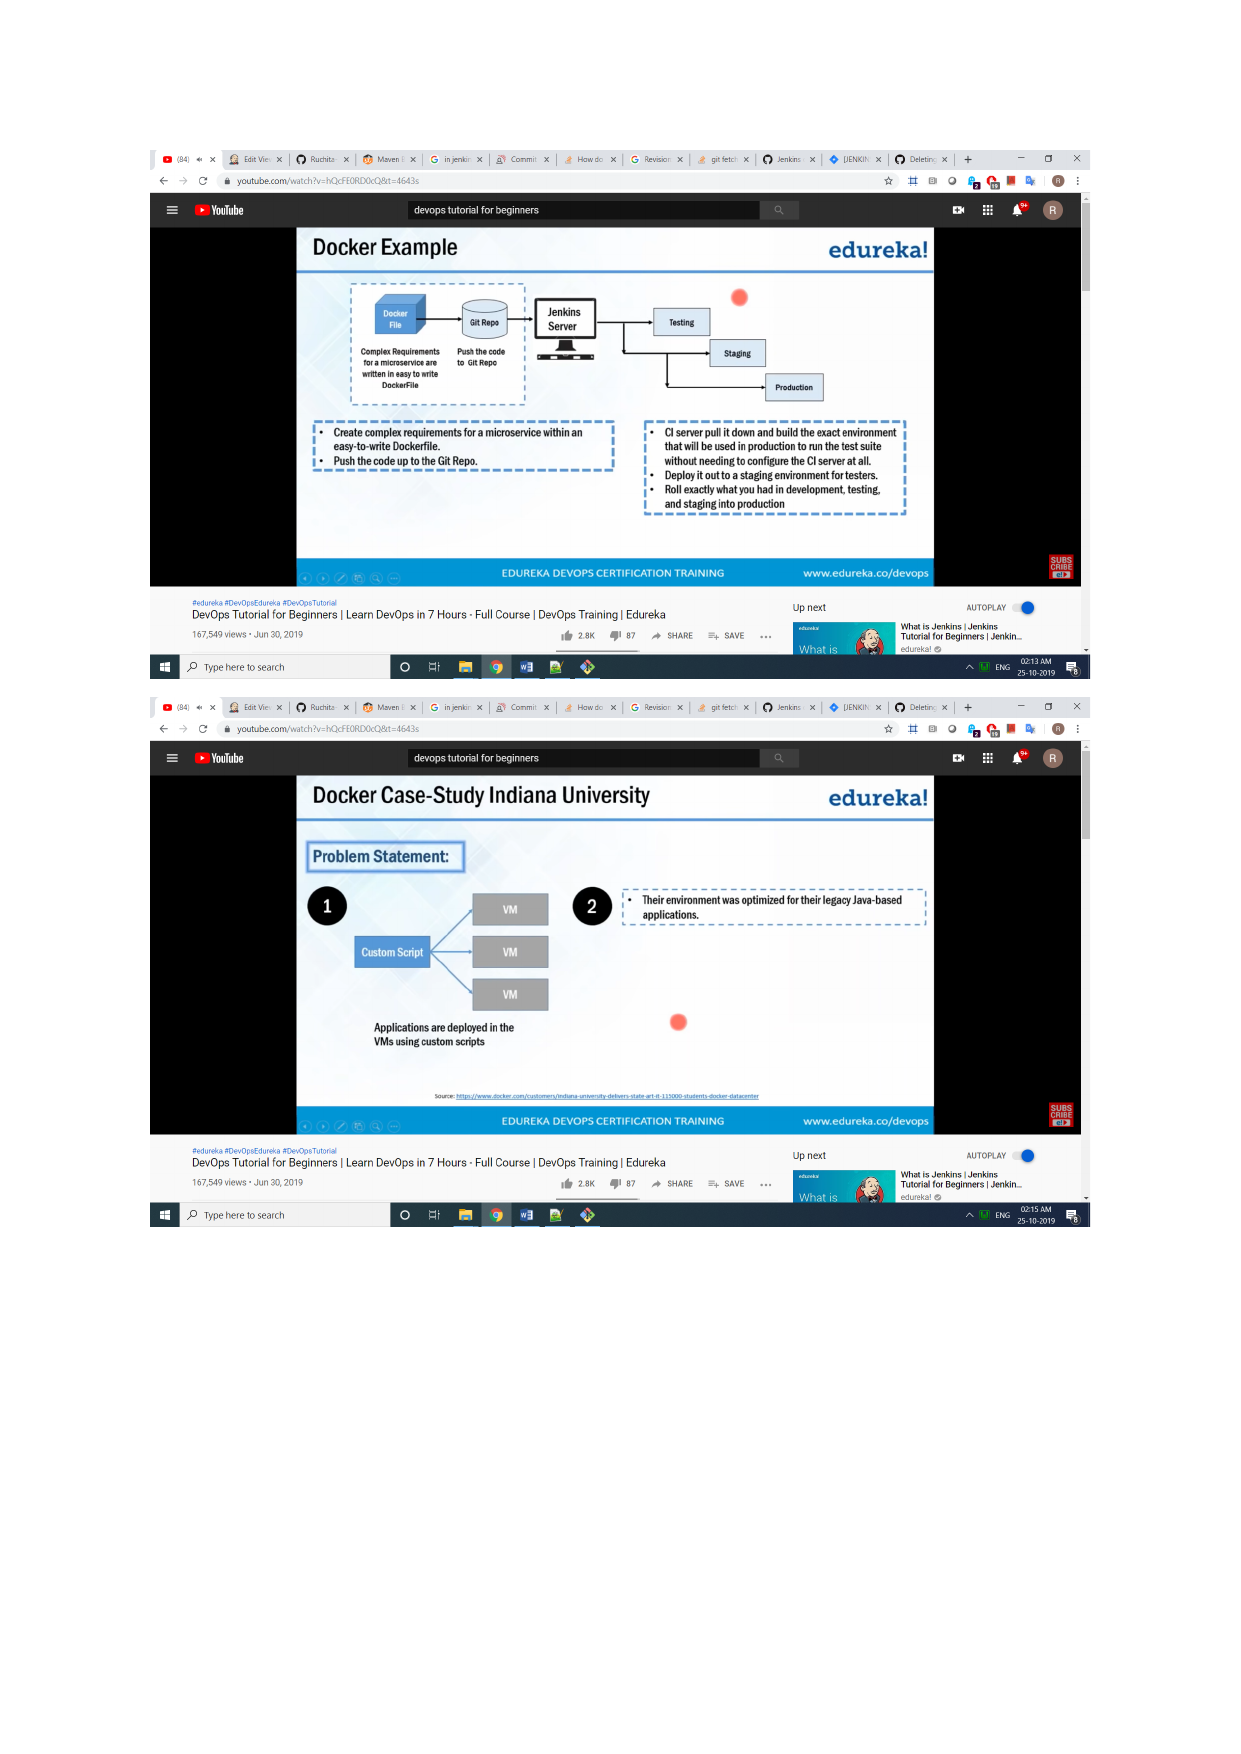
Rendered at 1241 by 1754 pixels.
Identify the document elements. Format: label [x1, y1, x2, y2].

picture [150, 697, 1091, 1227]
picture [150, 150, 1091, 679]
